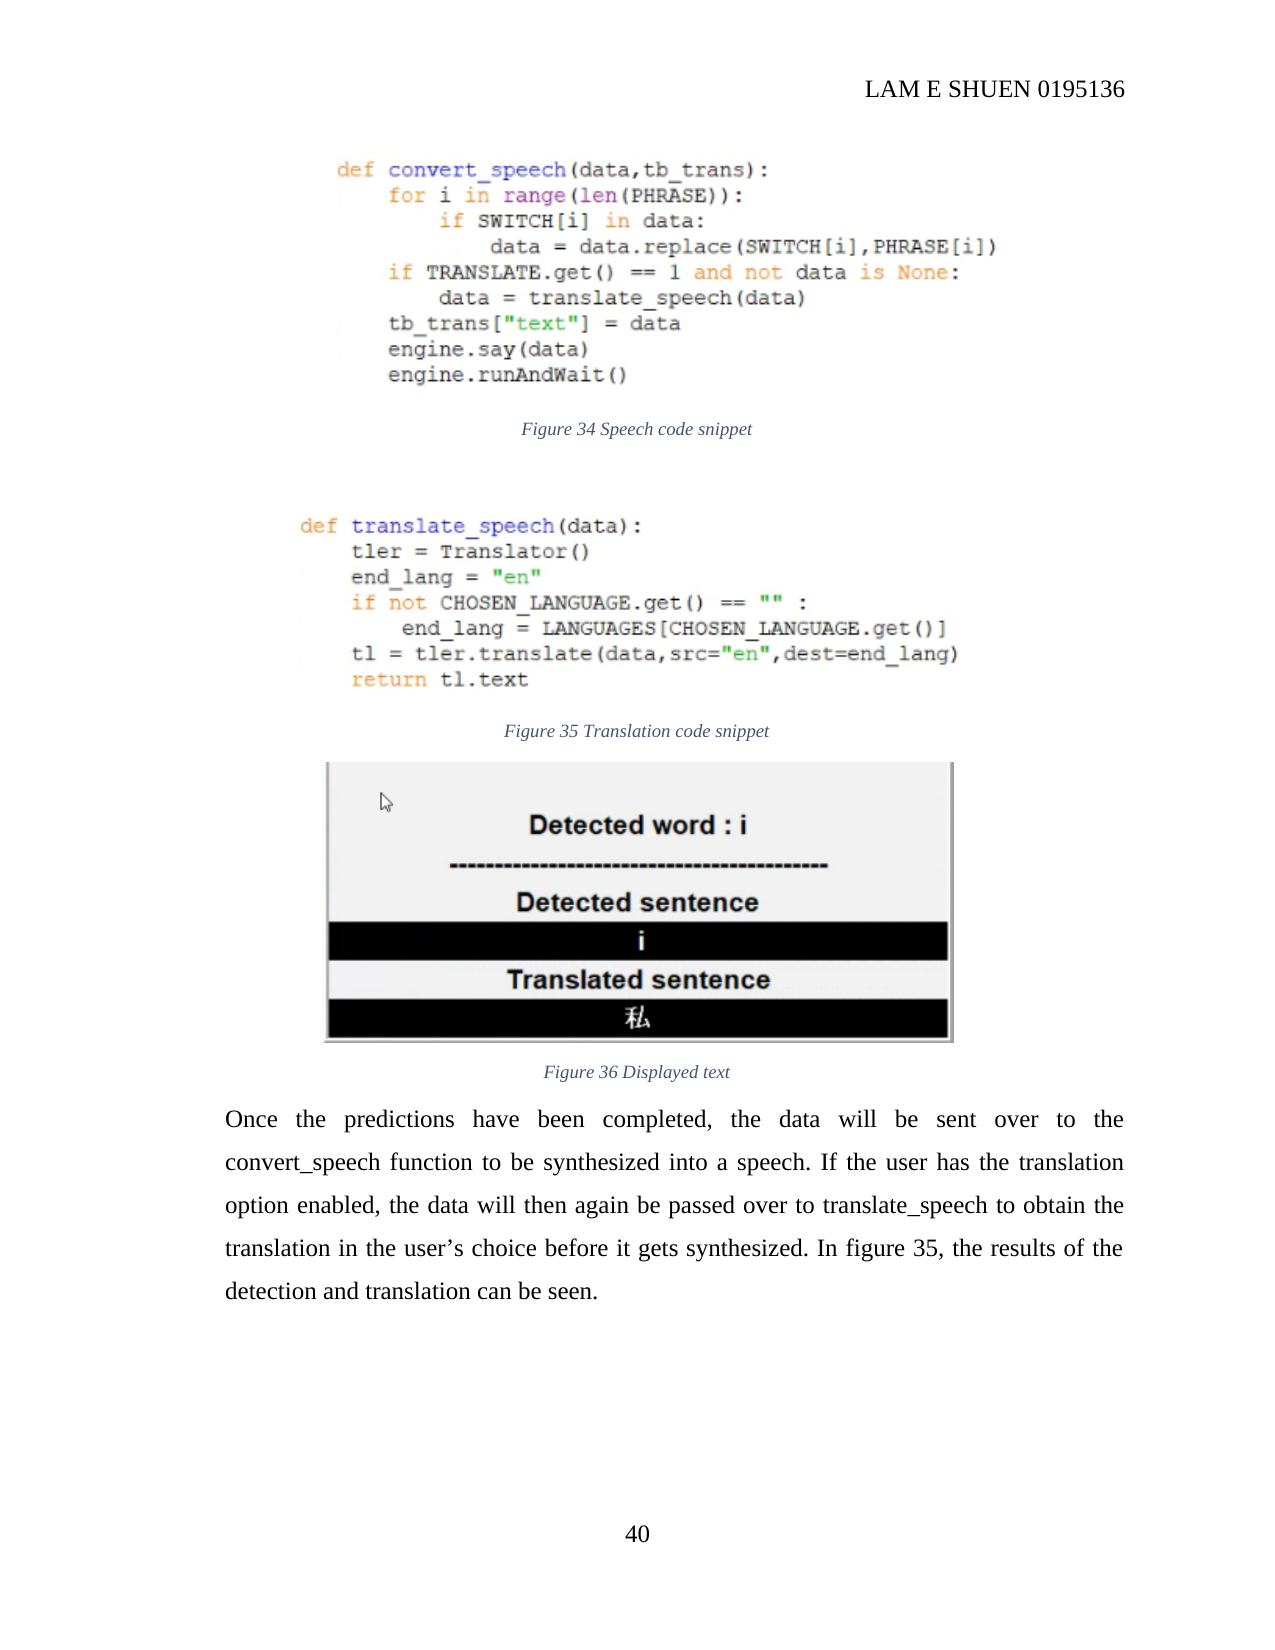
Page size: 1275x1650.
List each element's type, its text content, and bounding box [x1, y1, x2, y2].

picture [321, 762, 954, 1043]
text Figure 36 Displayed text [150, 1061, 1125, 1083]
picture [297, 508, 978, 701]
text Once the predictions have been completed, the data will be sent over to the convert_speech function to be synthesized into a speech. If the user has the translation option enabled, the data will then again be passed over to translate_speech to obtain the translation in the user’s choice before it gets synthesized. In figure 35, the results of the detection and translation can be seen. [225, 1104, 1125, 1305]
text Figure 34 Speech code snippet [150, 418, 1125, 440]
picture [337, 149, 1013, 399]
text Figure 35 Translation code snippet [150, 720, 1125, 741]
